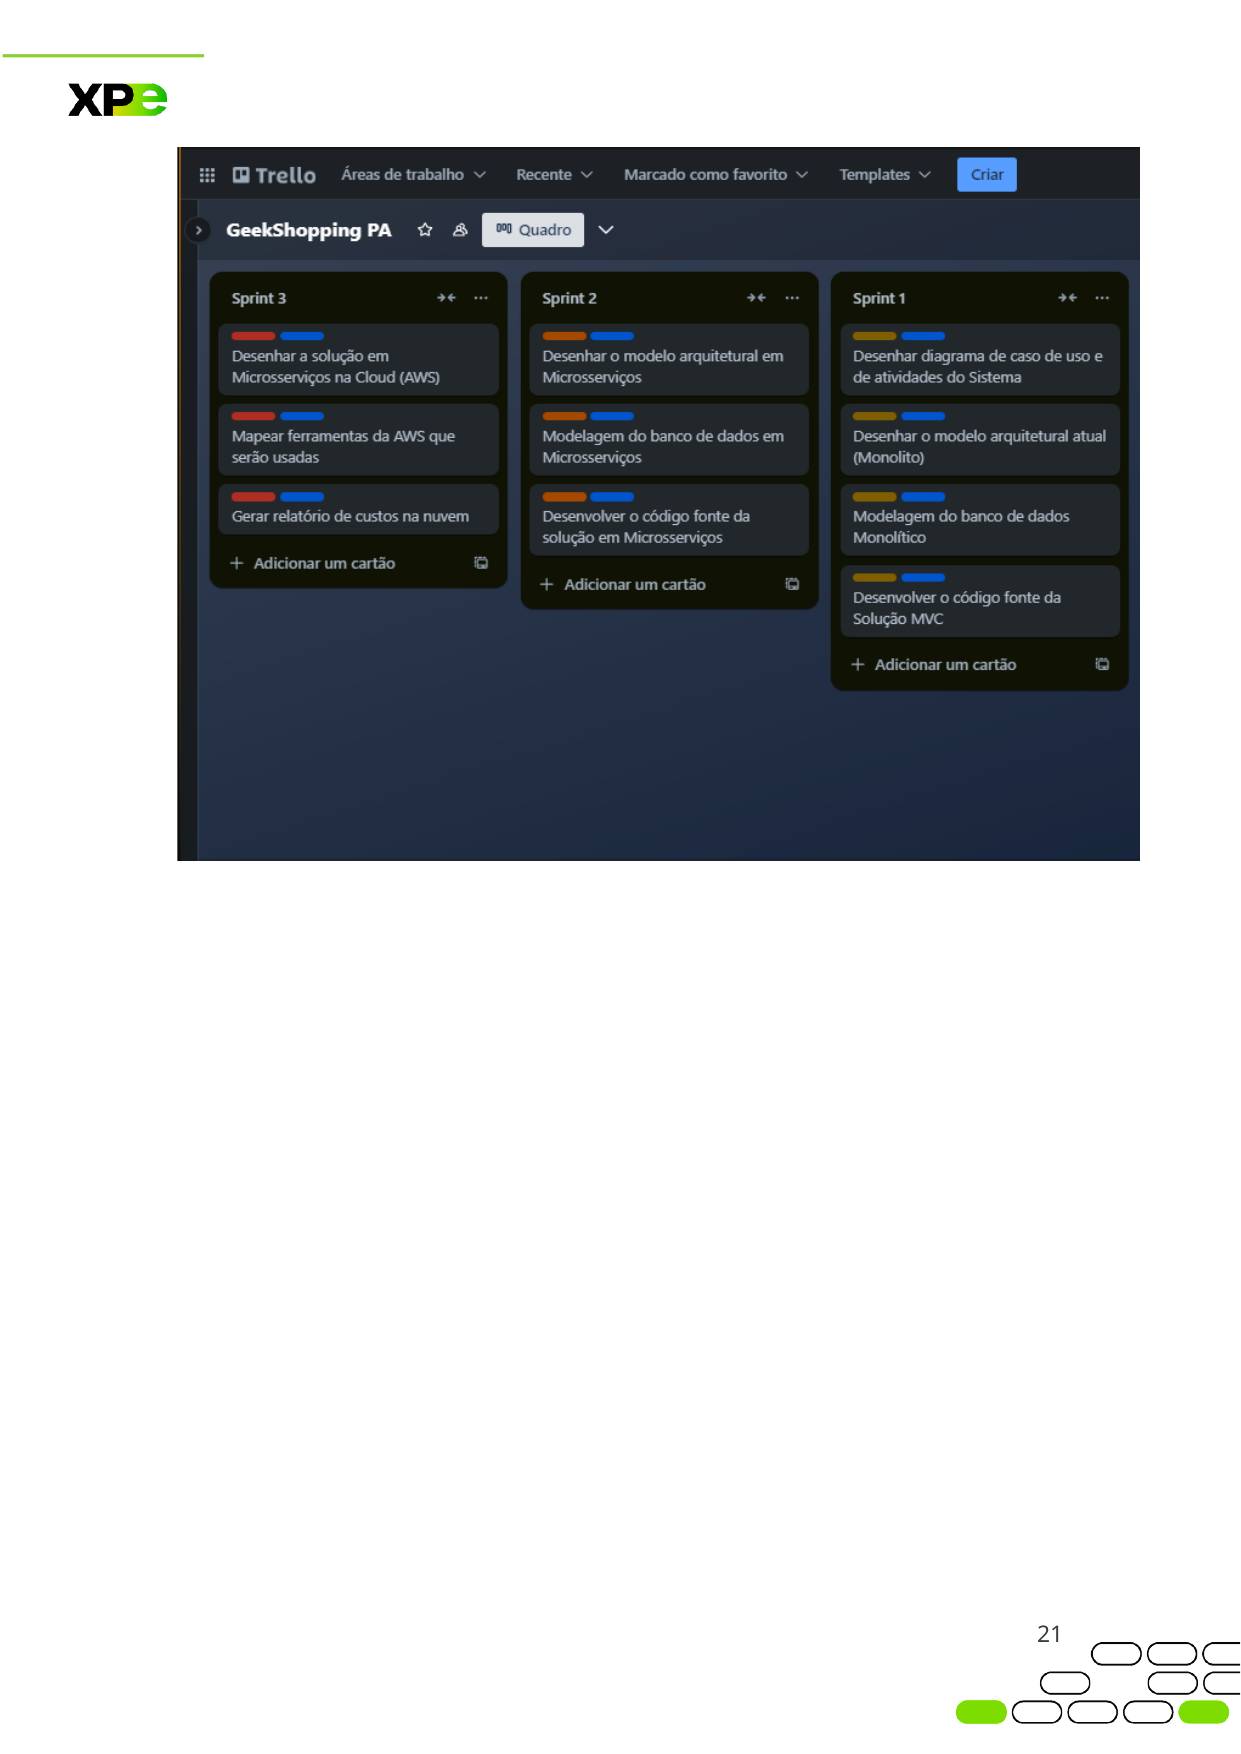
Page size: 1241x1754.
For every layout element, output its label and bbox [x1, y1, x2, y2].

picture [955, 1642, 1241, 1724]
picture [2, 51, 1140, 861]
